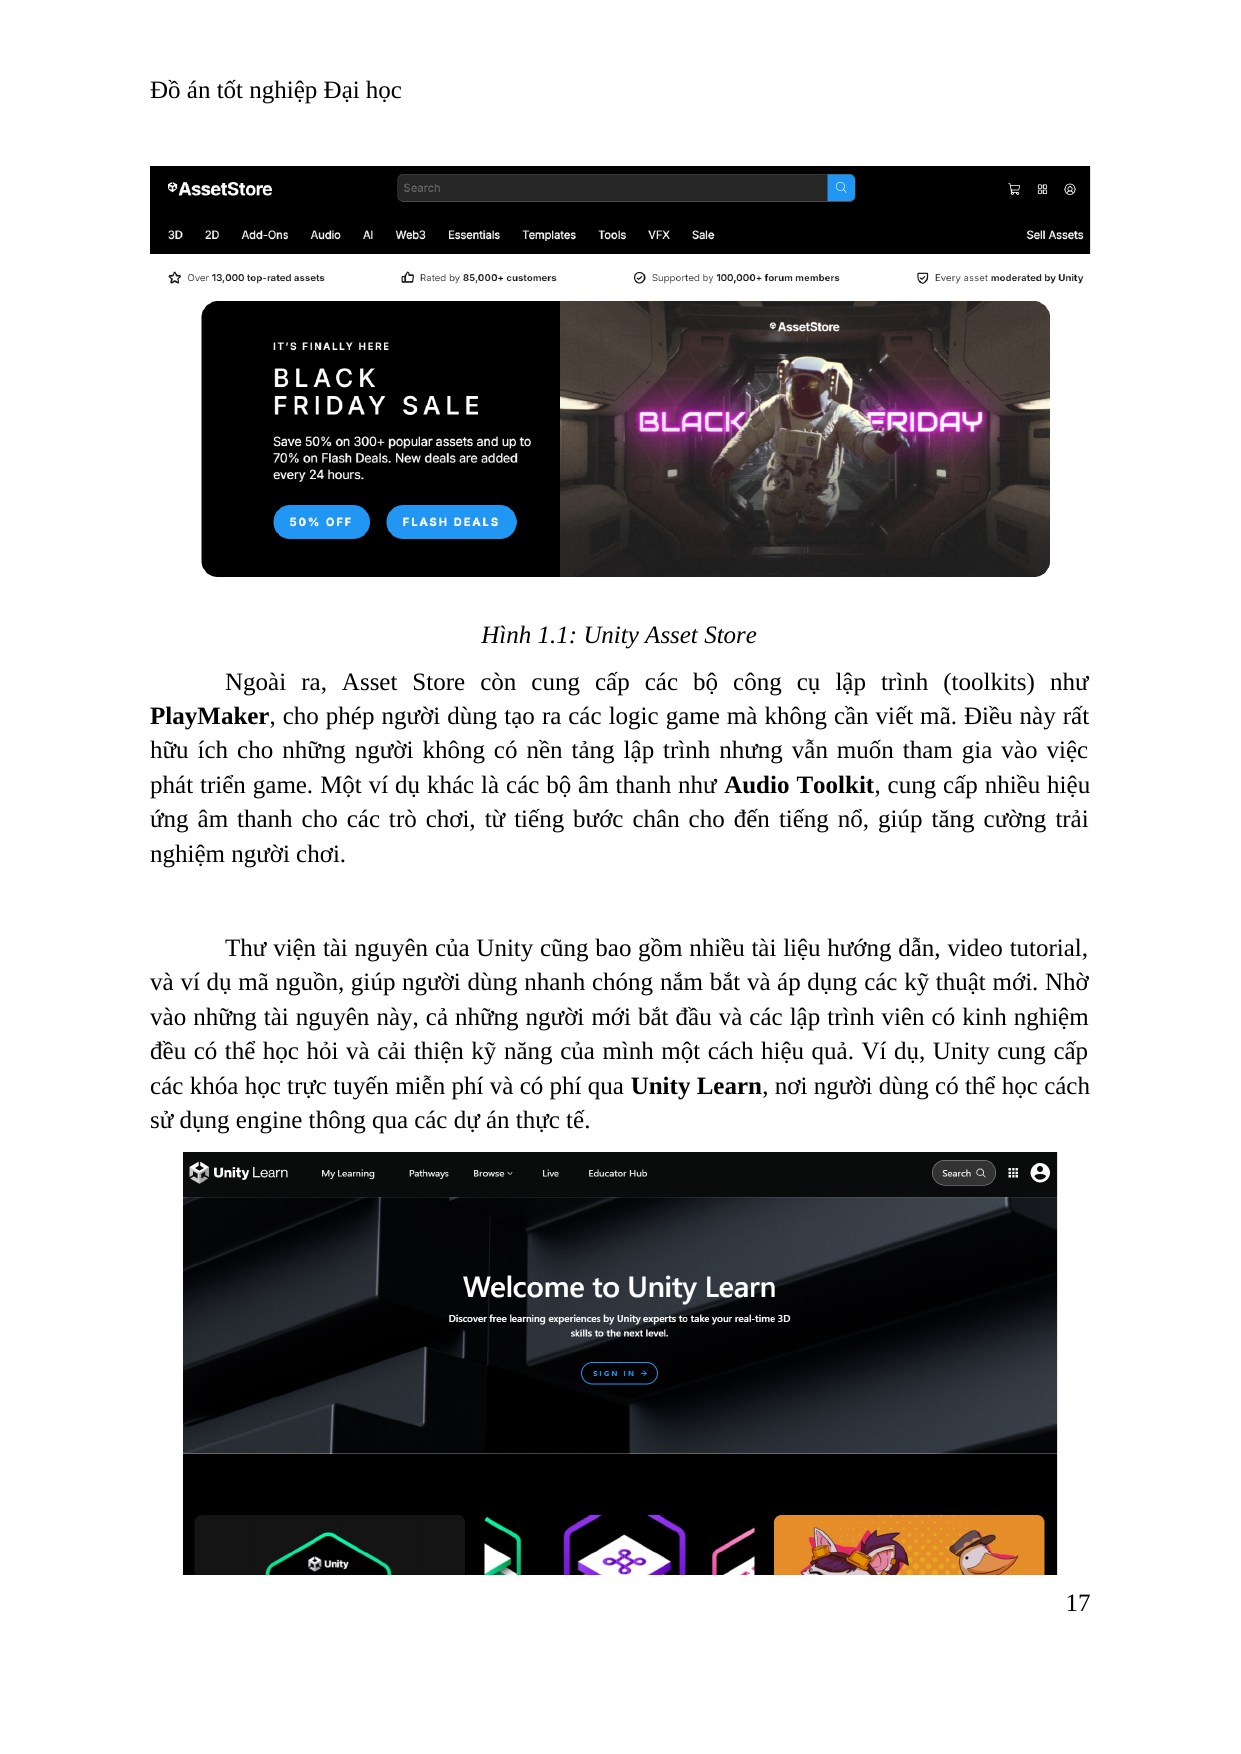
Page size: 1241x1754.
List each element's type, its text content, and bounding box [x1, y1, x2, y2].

text Ngoài ra, Asset Store còn cung cấp các bộ công cụ lập trình (toolkits) như PlayMaker, cho phép người dùng tạo ra các logic game mà không cần viết mã. Điều này rất hữu ích cho những người không có nền tảng lập trình nhưng vẫn muốn tham gia vào việc phát triển game. Một ví dụ khác là các bộ âm thanh như Audio Toolkit, cung cấp nhiều hiệu ứng âm thanh cho các trò chơi, từ tiếng bước chân cho đến tiếng nổ, giúp tăng cường trải nghiệm người chơi. [150, 667, 1090, 868]
subtitle Hình 1.1: Unity Asset Store [150, 614, 1090, 648]
picture [183, 1152, 1058, 1575]
picture [150, 166, 1091, 614]
text Thư viện tài nguyên của Unity cũng bao gồm nhiều tài liệu hướng dẫn, video tutorial, và ví dụ mã nguồn, giúp người dùng nhanh chóng nắm bắt và áp dụng các kỹ thuật mới. Nhờ vào những tài nguyên này, cả những người mới bắt đầu và các lập trình viên có kinh nghiệm đều có thể học hỏi và cải thiện kỹ năng của mình một cách hiệu quả. Ví dụ, Unity cung cấp các khóa học trực tuyến miễn phí và có phí qua Unity Learn, nơi người dùng có thể học cách sử dụng engine thông qua các dự án thực tế. [150, 933, 1090, 1134]
